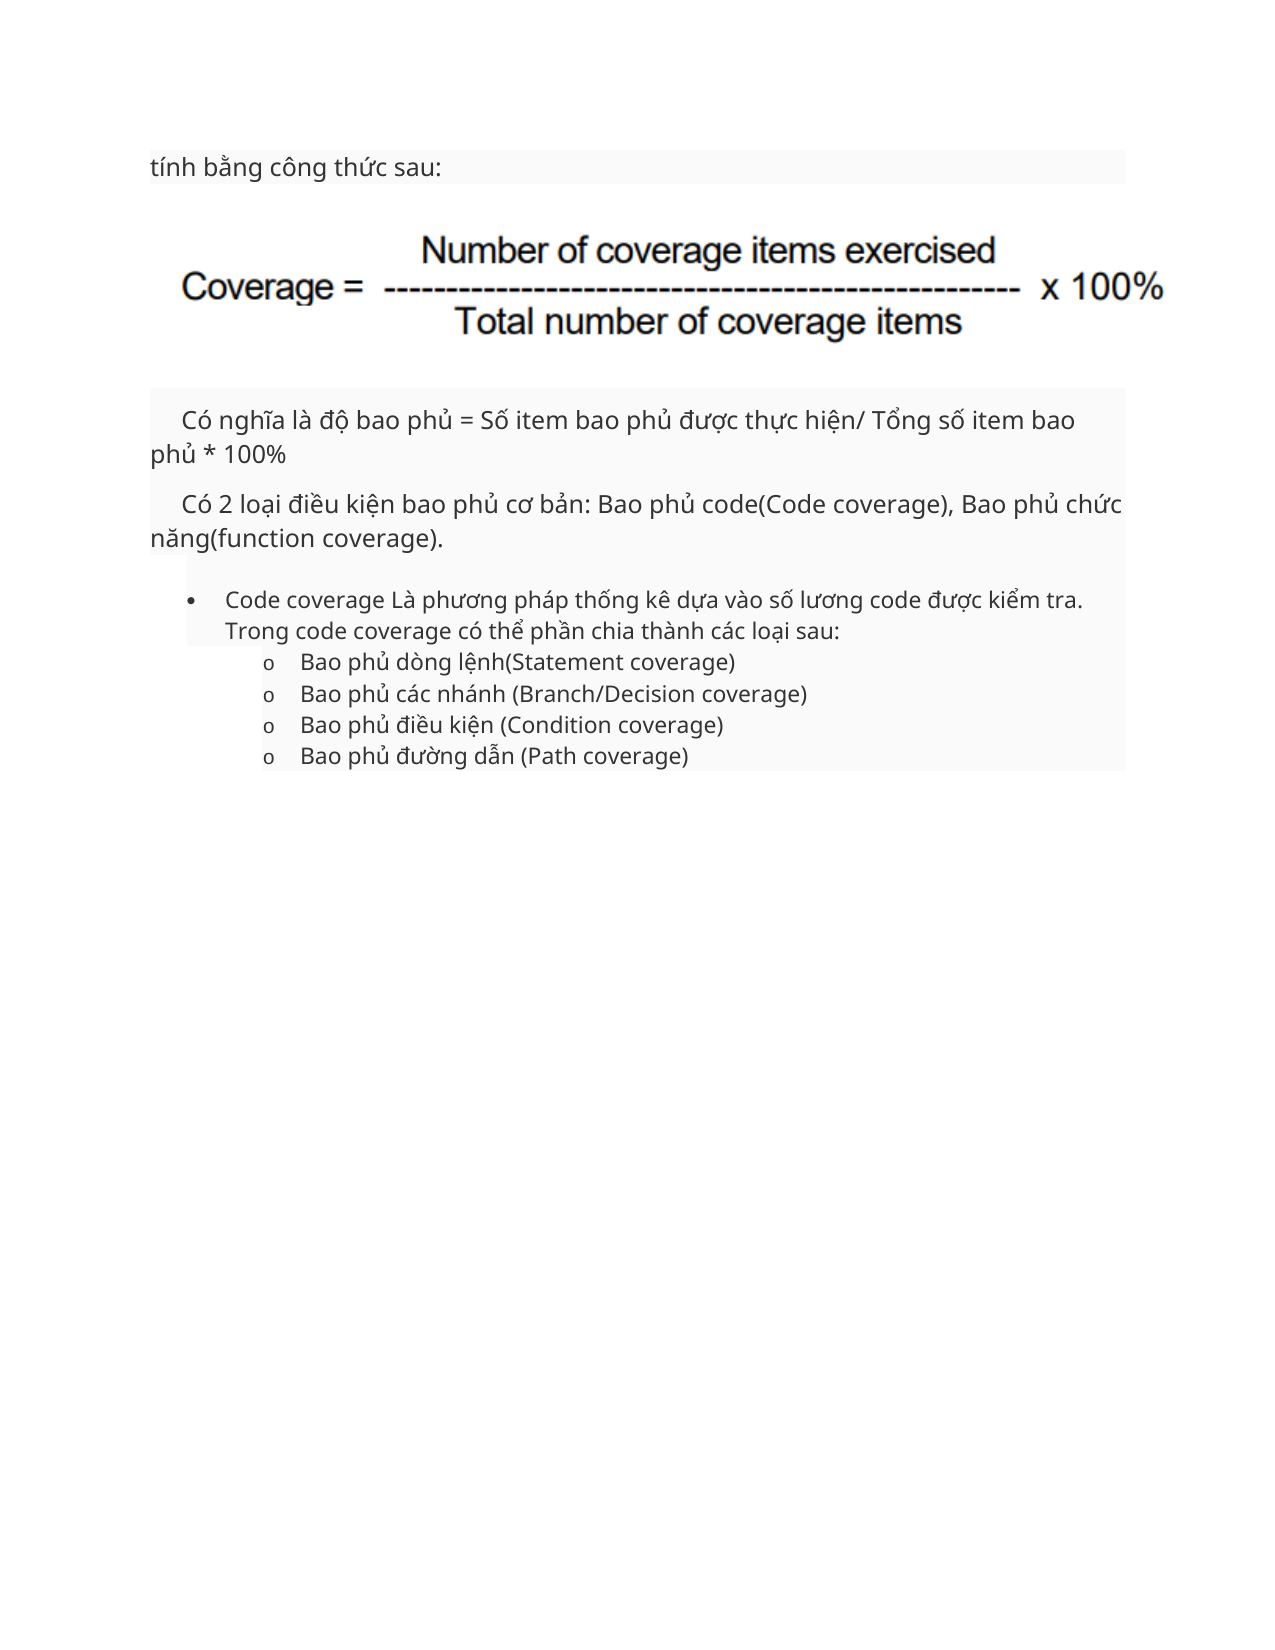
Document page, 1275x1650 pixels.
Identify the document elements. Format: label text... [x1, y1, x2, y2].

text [150, 150, 1125, 184]
picture [150, 184, 1219, 388]
list Bao phủ dòng lệnh(Statement coverage) [262, 646, 1125, 678]
text Có nghĩa là độ bao phủ = Số item bao phủ được thực hiện/ Tổng số item bao phủ * 100% [150, 403, 1125, 471]
list Code coverage Là phương pháp thống kê dựa vào số lương code được kiểm tra. Trong code coverage có thể phần chia thành các loại sau: [187, 584, 1125, 646]
text Có 2 loại điều kiện bao phủ cơ bản: Bao phủ code(Code coverage), Bao phủ chức năng(function coverage). [150, 487, 1125, 555]
list Bao phủ điều kiện (Condition coverage) [262, 709, 1125, 740]
list Bao phủ đường dẫn (Path coverage) [262, 740, 1125, 771]
list Bao phủ các nhánh (Branch/Decision coverage) [262, 678, 1125, 709]
